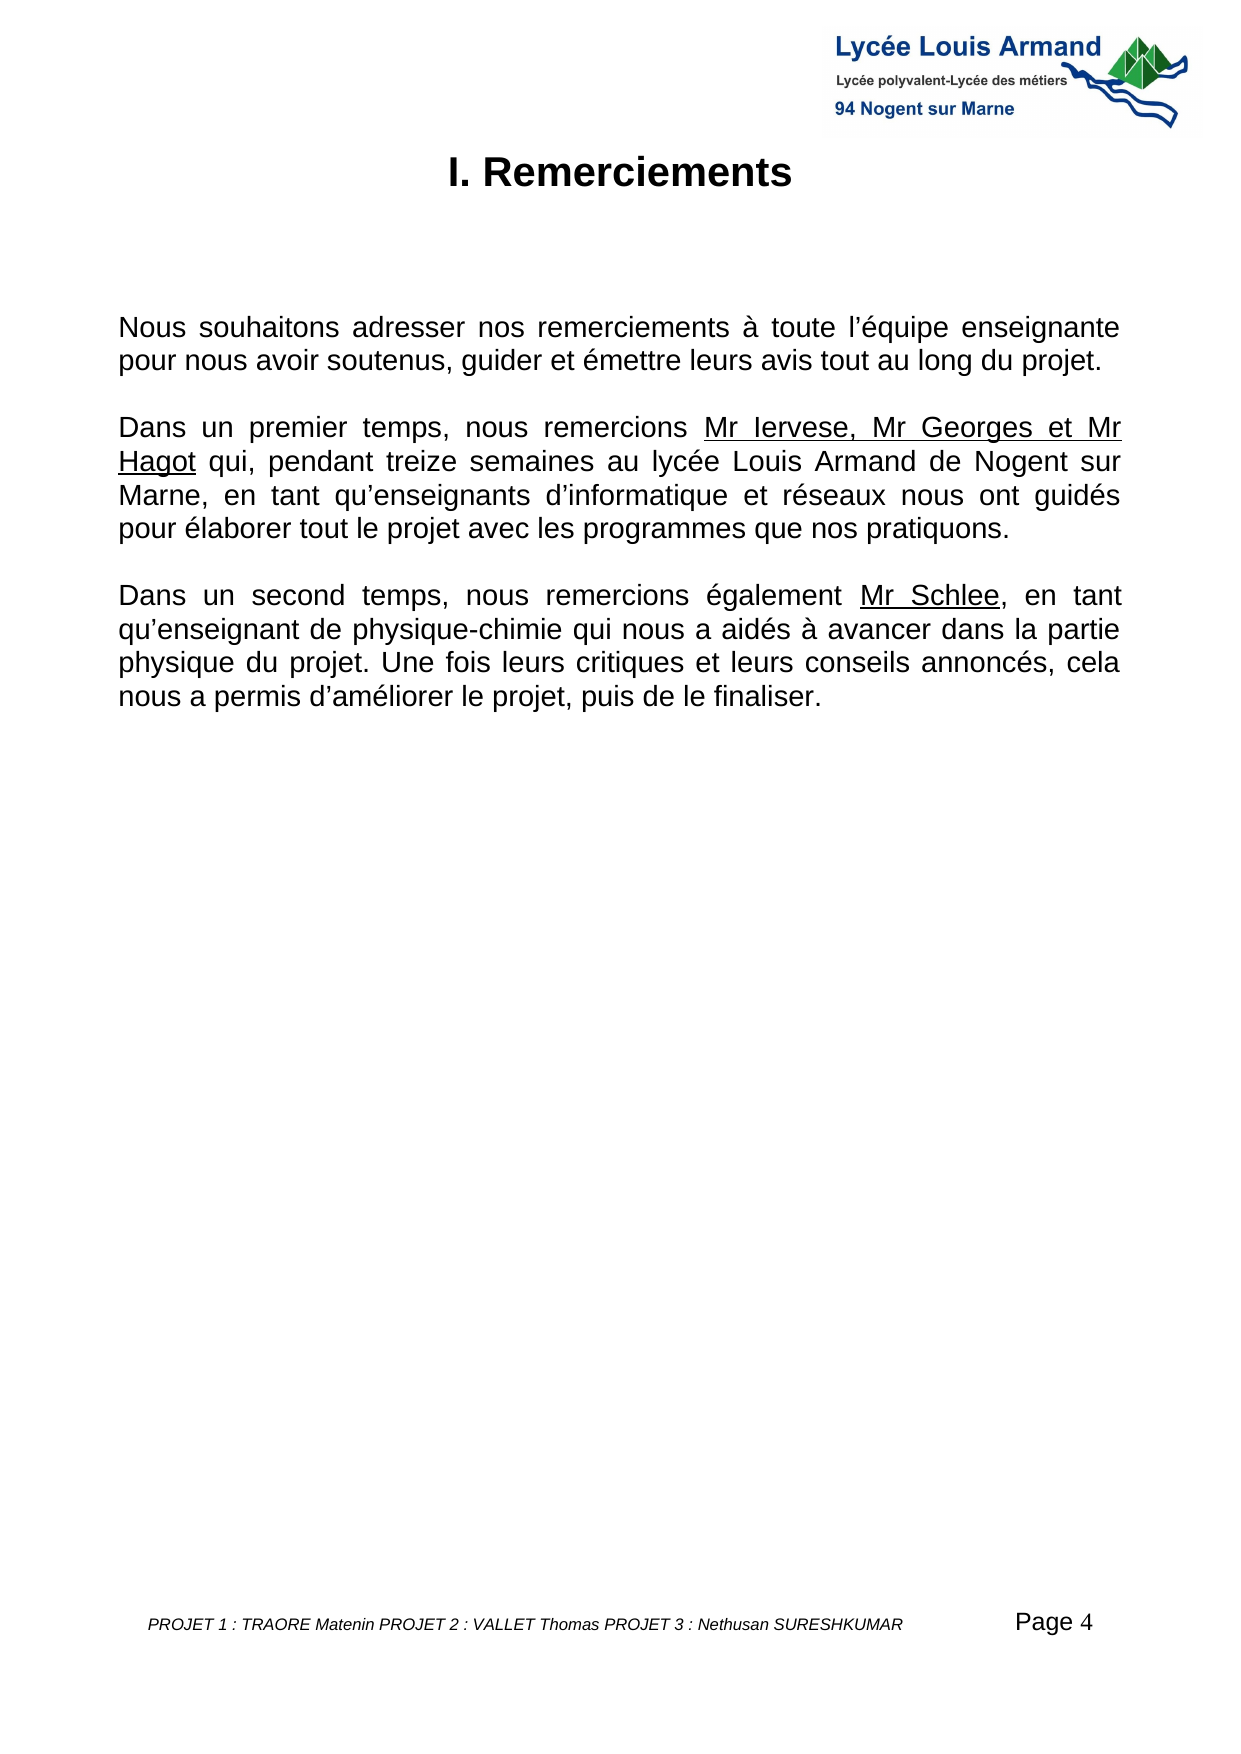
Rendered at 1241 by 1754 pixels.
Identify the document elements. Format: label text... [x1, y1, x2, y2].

text Dans un premier temps, nous remercions Mr Iervese, Mr Georges et Mr Hagot qui, pendant treize semaines au lycée Louis Armand de Nogent sur Marne, en tant qu’enseignants d’informatique et réseaux nous ont guidés pour élaborer tout le projet avec les programmes que nos pratiquons. [118, 410, 1122, 544]
text Dans un second temps, nous remercions également Mr Schlee, en tant qu’enseignant de physique-chimie qui nous a aidés à avancer dans la partie physique du projet. Une fois leurs critiques et leurs conseils annoncés, cela nous a permis d’améliorer le projet, puis de le finaliser. [118, 578, 1122, 712]
text I. Remerciements [118, 147, 1122, 195]
picture [821, 26, 1204, 138]
text Nous souhaitons adresser nos remerciements à toute l’équipe enseignante pour nous avoir soutenus, guider et émettre leurs avis tout au long du projet. [118, 310, 1122, 377]
